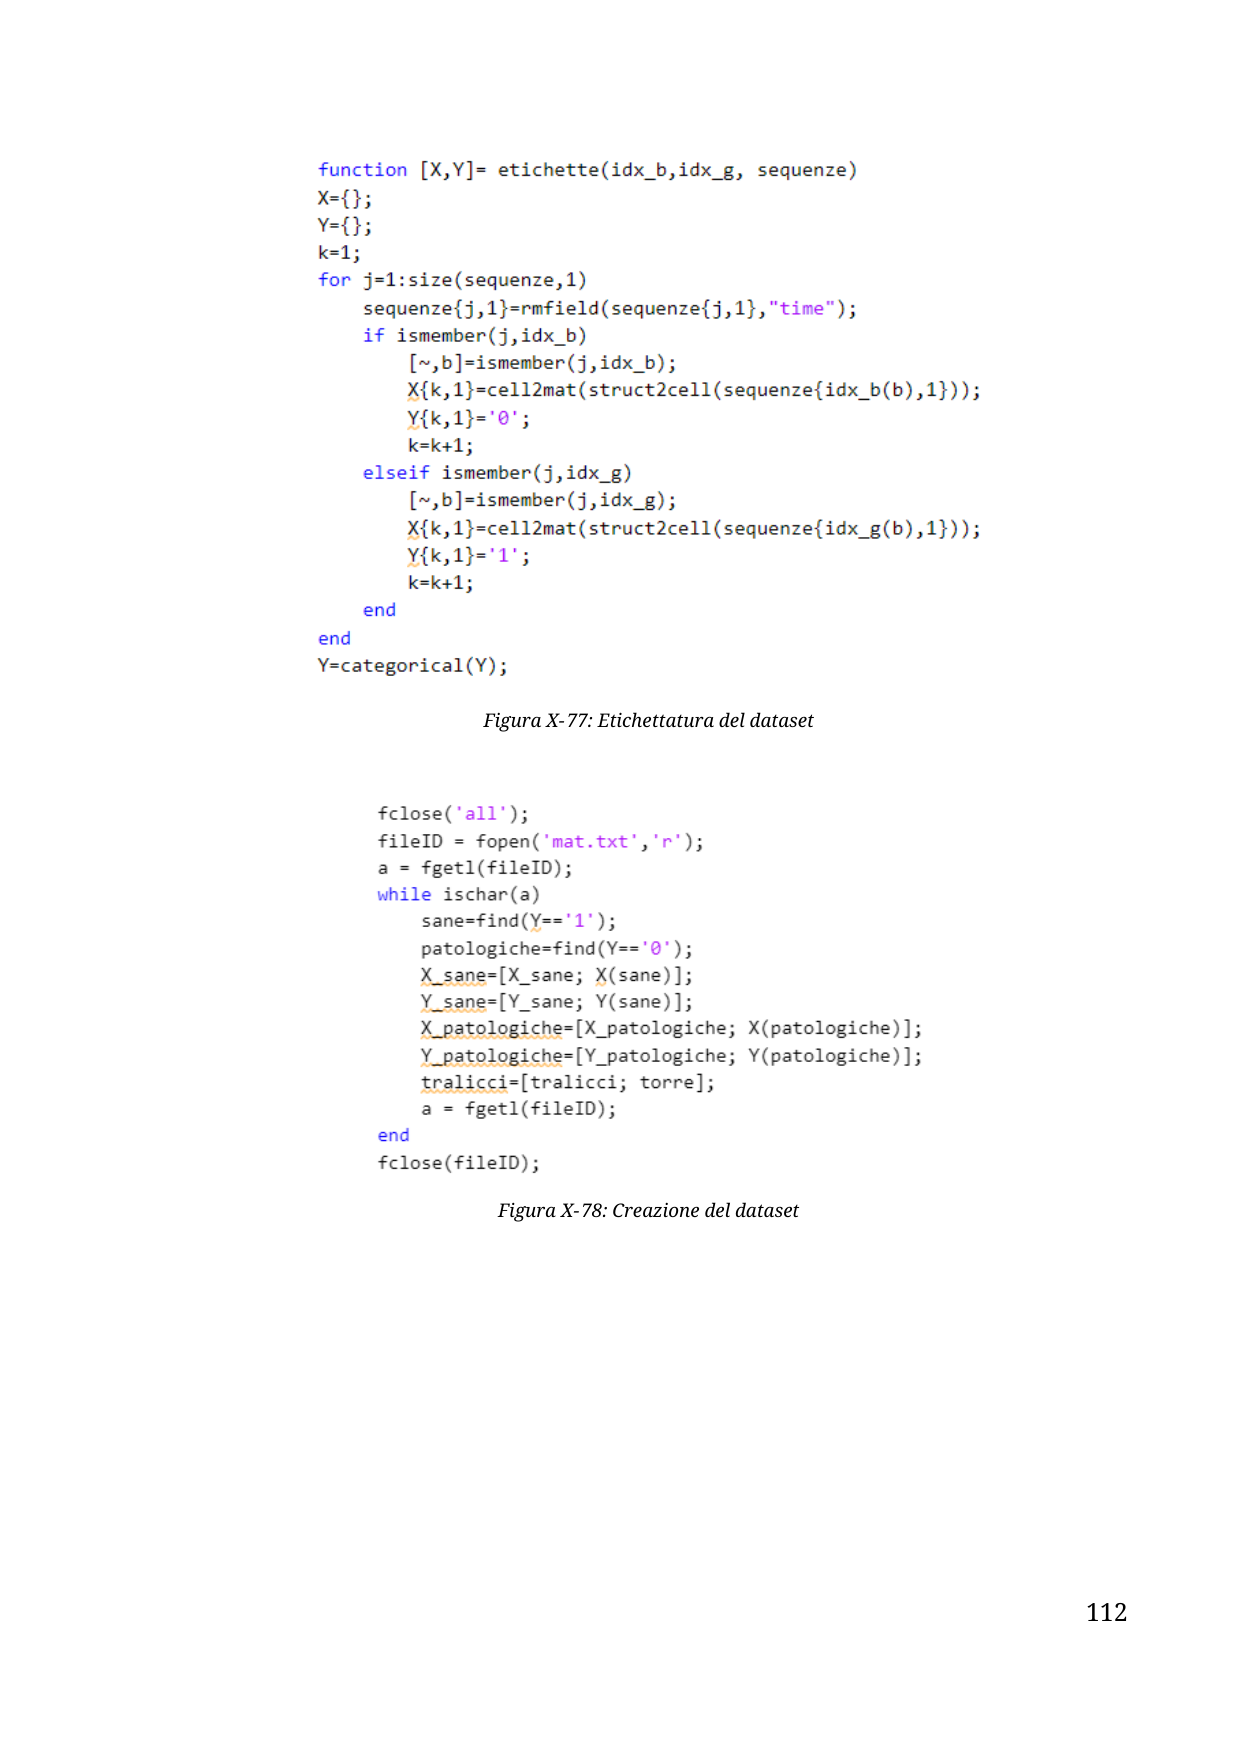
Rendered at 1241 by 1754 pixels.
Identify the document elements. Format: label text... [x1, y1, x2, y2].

picture [309, 150, 990, 695]
picture [369, 796, 931, 1185]
